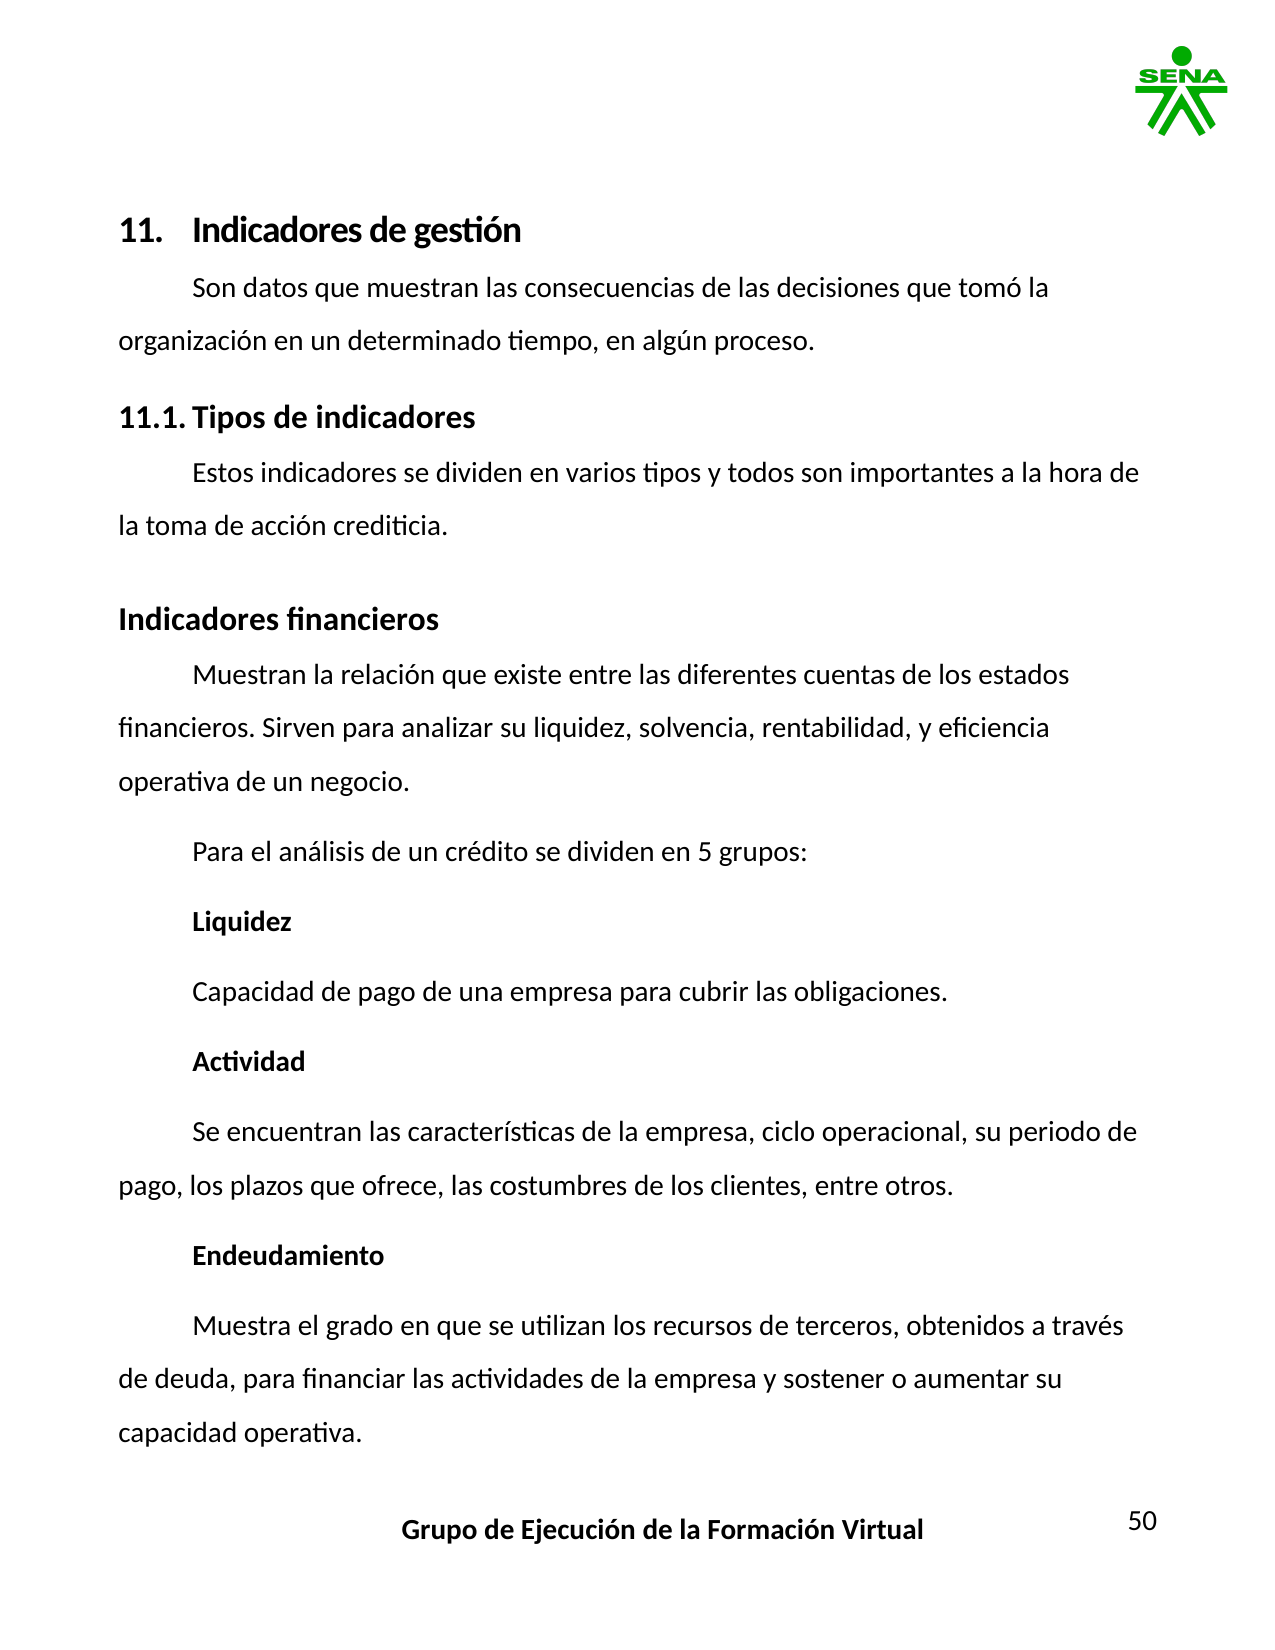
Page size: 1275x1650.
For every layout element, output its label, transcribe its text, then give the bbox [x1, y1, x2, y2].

text Capacidad de pago de una empresa para cubrir las obligaciones. [118, 973, 1157, 1008]
text Muestran la relación que existe entre las diferentes cuentas de los estados financieros. Sirven para analizar su liquidez, solvencia, rentabilidad, y eficiencia operativa de un negocio. [118, 656, 1157, 798]
text Estos indicadores se dividen en varios tipos y todos son importantes a la hora de la toma de acción crediticia. [118, 454, 1157, 543]
subtitle Indicadores de gestión [118, 206, 1157, 252]
text Muestra el grado en que se utilizan los recursos de terceros, obtenidos a través de deuda, para financiar las actividades de la empresa y sostener o aumentar su capacidad operativa. [118, 1307, 1157, 1449]
text Para el análisis de un crédito se dividen en 5 grupos: [118, 833, 1157, 868]
text Endeudamiento [118, 1237, 1157, 1272]
text Actividad [118, 1043, 1157, 1079]
picture [1135, 46, 1228, 136]
text Son datos que muestran las consecuencias de las decisiones que tomó la organización en un determinado tiempo, en algún proceso. [118, 269, 1157, 358]
subtitle Indicadores financieros [118, 598, 1157, 639]
subtitle Tipos de indicadores [118, 397, 1157, 437]
text Se encuentran las características de la empresa, ciclo operacional, su periodo de pago, los plazos que ofrece, las costumbres de los clientes, entre otros. [118, 1113, 1157, 1202]
text Liquidez [118, 903, 1157, 938]
